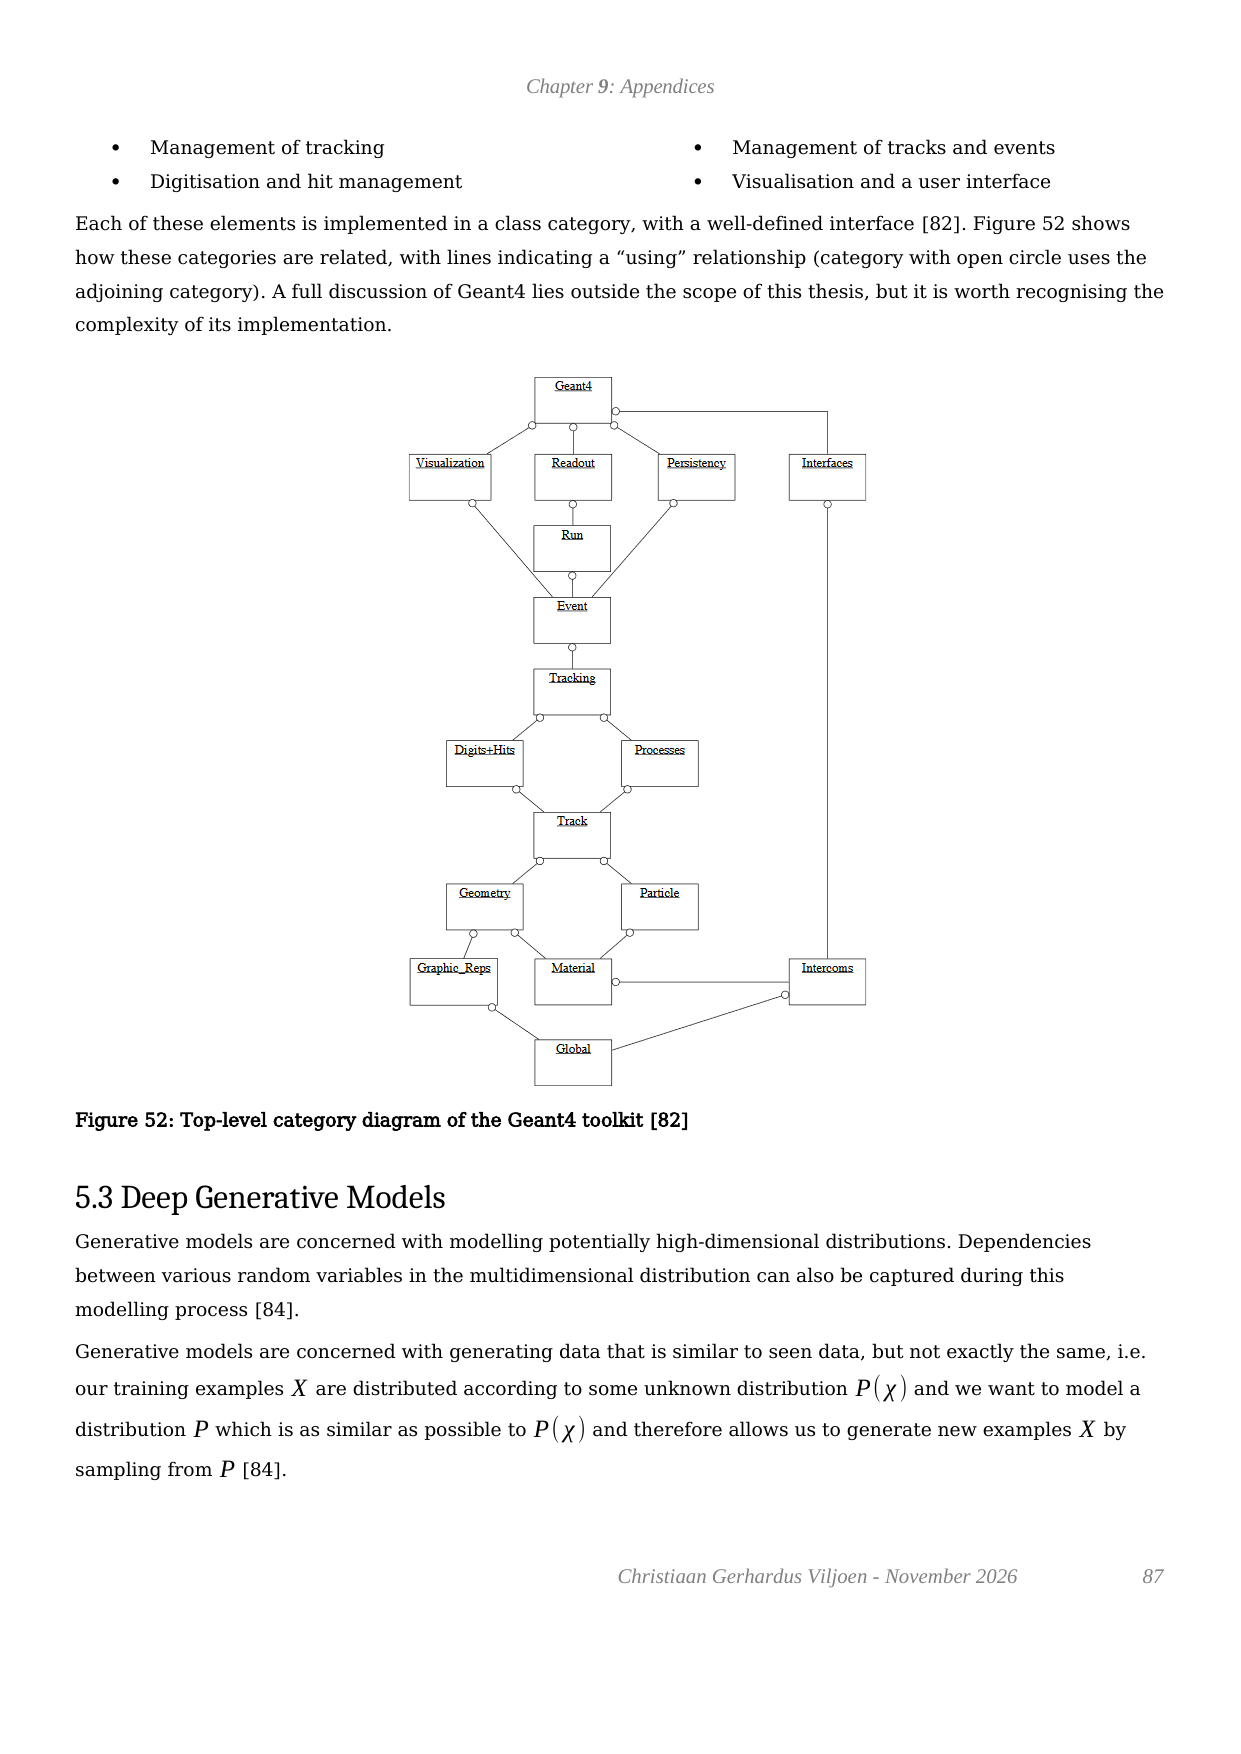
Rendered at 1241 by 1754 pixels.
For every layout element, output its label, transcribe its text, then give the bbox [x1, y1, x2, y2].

list Digitisation and hit management [112, 169, 583, 192]
subtitle Deep Generative Models [75, 1179, 1165, 1217]
list Management of tracking [112, 135, 583, 158]
text Figure 52: Top-level category diagram of the Geant4 toolkit [75, 1108, 1165, 1130]
text Each of these elements is implemented in a class category, with a well-defined interface . Figure 52 shows how these categories are related, with lines indicating a “using” relationship (category with open circle uses the adjoining category). A full discussion of Geant4 lies outside the scope of this thesis, but it is worth recognising the complexity of its implementation. [75, 212, 1165, 336]
picture [318, 355, 923, 1089]
text Generative models are concerned with generating data that is similar to seen data, but not exactly the same, i.e. our training examples are distributed according to some unknown distribution and we want to model a distribution which is as similar as possible to and therefore allows us to generate new examples by sampling from . [75, 1339, 1165, 1483]
list Visualisation and a user interface [694, 169, 1165, 192]
list Management of tracks and events [694, 135, 1165, 158]
text Generative models are concerned with modelling potentially high-dimensional distributions. Dependencies between various random variables in the multidimensional distribution can also be captured during this modelling process . [75, 1230, 1165, 1320]
